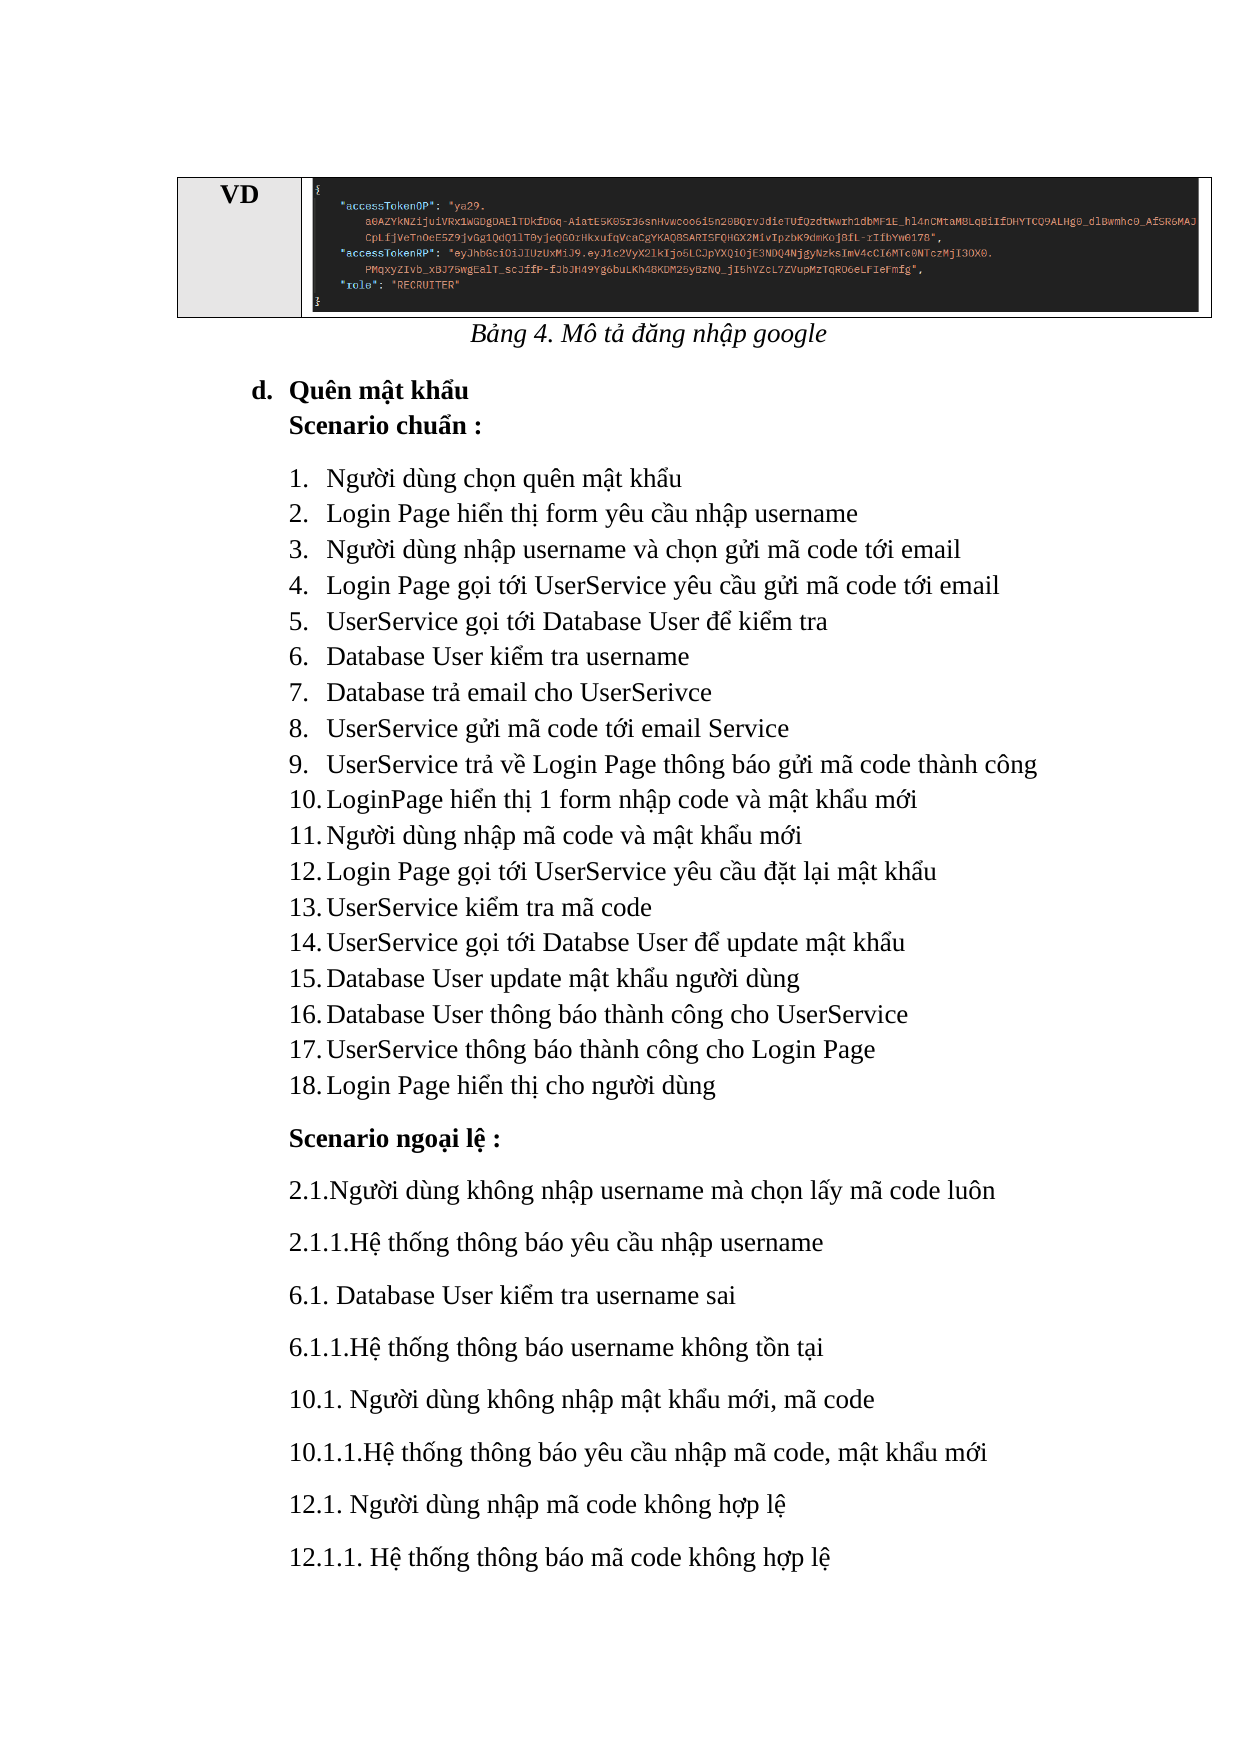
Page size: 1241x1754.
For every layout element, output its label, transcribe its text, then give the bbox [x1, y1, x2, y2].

text Quên mật khẩu [251, 374, 1122, 405]
text 12.1.1. Hệ thống thông báo mã code không hợp lệ [213, 1541, 1122, 1572]
list Database User thông báo thành công cho UserService [288, 998, 1122, 1029]
list Login Page hiển thị cho người dùng [288, 1069, 1122, 1100]
text 12.1. Người dùng nhập mã code không hợp lệ [213, 1488, 1122, 1519]
list UserService gọi tới Database User để kiểm tra [288, 605, 1122, 636]
list UserService gửi mã code tới email Service [288, 712, 1122, 743]
text 2.1.1.Hệ thống thông báo yêu cầu nhập username [213, 1226, 1122, 1258]
text 6.1.1.Hệ thống thông báo username không tồn tại [213, 1331, 1122, 1362]
list Login Page gọi tới UserService yêu cầu đặt lại mật khẩu [288, 855, 1122, 886]
text 10.1. Người dùng không nhập mật khẩu mới, mã code [213, 1384, 1122, 1415]
list LoginPage hiển thị 1 form nhập code và mật khẩu mới [288, 783, 1122, 814]
list Login Page hiển thị form yêu cầu nhập username [288, 498, 1122, 529]
list Database trả email cho UserSerivce [288, 676, 1122, 707]
list UserService kiểm tra mã code [288, 891, 1122, 922]
list UserService trả về Login Page thông báo gửi mã code thành công [288, 748, 1122, 779]
table_cell VD [178, 178, 301, 317]
list Người dùng chọn quên mật khẩu [288, 462, 1122, 493]
list Database User update mật khẩu người dùng [288, 962, 1122, 993]
text Scenario chuẩn : [213, 409, 1122, 441]
list UserService thông báo thành công cho Login Page [288, 1033, 1122, 1065]
list UserService gọi tới Databse User để update mật khẩu [288, 926, 1122, 957]
list Login Page gọi tới UserService yêu cầu gửi mã code tới email [288, 569, 1122, 600]
text 10.1.1.Hệ thống thông báo yêu cầu nhập mã code, mật khẩu mới [213, 1436, 1122, 1467]
list Người dùng nhập username và chọn gửi mã code tới email [288, 533, 1122, 564]
text Scenario ngoại lệ : [213, 1122, 1122, 1153]
picture [312, 178, 1199, 312]
list Người dùng nhập mã code và mật khẩu mới [288, 819, 1122, 850]
list Database User kiểm tra username [288, 641, 1122, 672]
text 2.1.Người dùng không nhập username mà chọn lấy mã code luôn [213, 1174, 1122, 1205]
text 6.1. Database User kiểm tra username sai [213, 1279, 1122, 1310]
table_cell [302, 178, 1211, 317]
